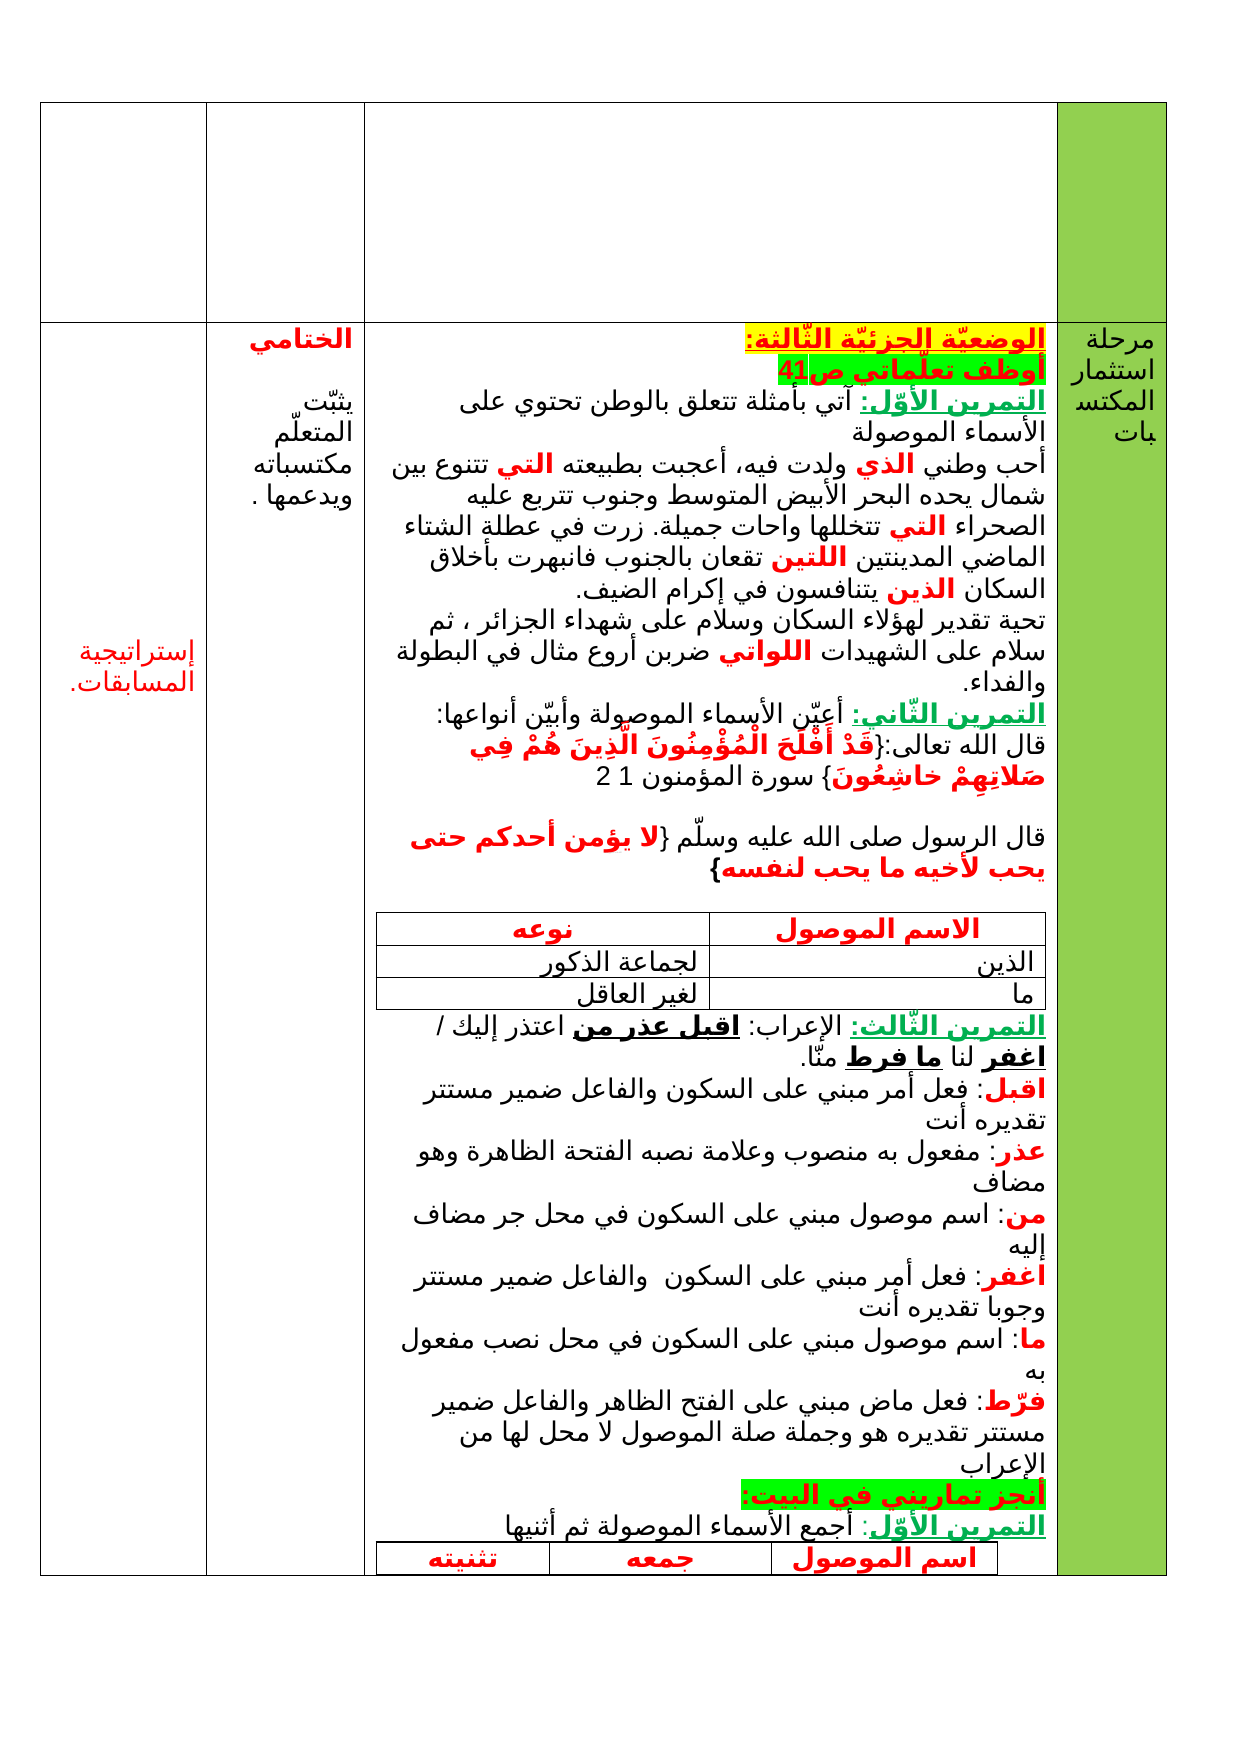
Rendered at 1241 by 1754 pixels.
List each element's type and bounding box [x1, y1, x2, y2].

table_cell [41, 103, 206, 322]
table_cell [1058, 323, 1166, 1575]
table_cell [207, 103, 364, 322]
table_cell [41, 323, 206, 1575]
table_cell [365, 323, 1057, 1575]
table_cell [365, 103, 1057, 322]
table_cell [207, 323, 364, 1575]
table_cell [1058, 103, 1166, 322]
